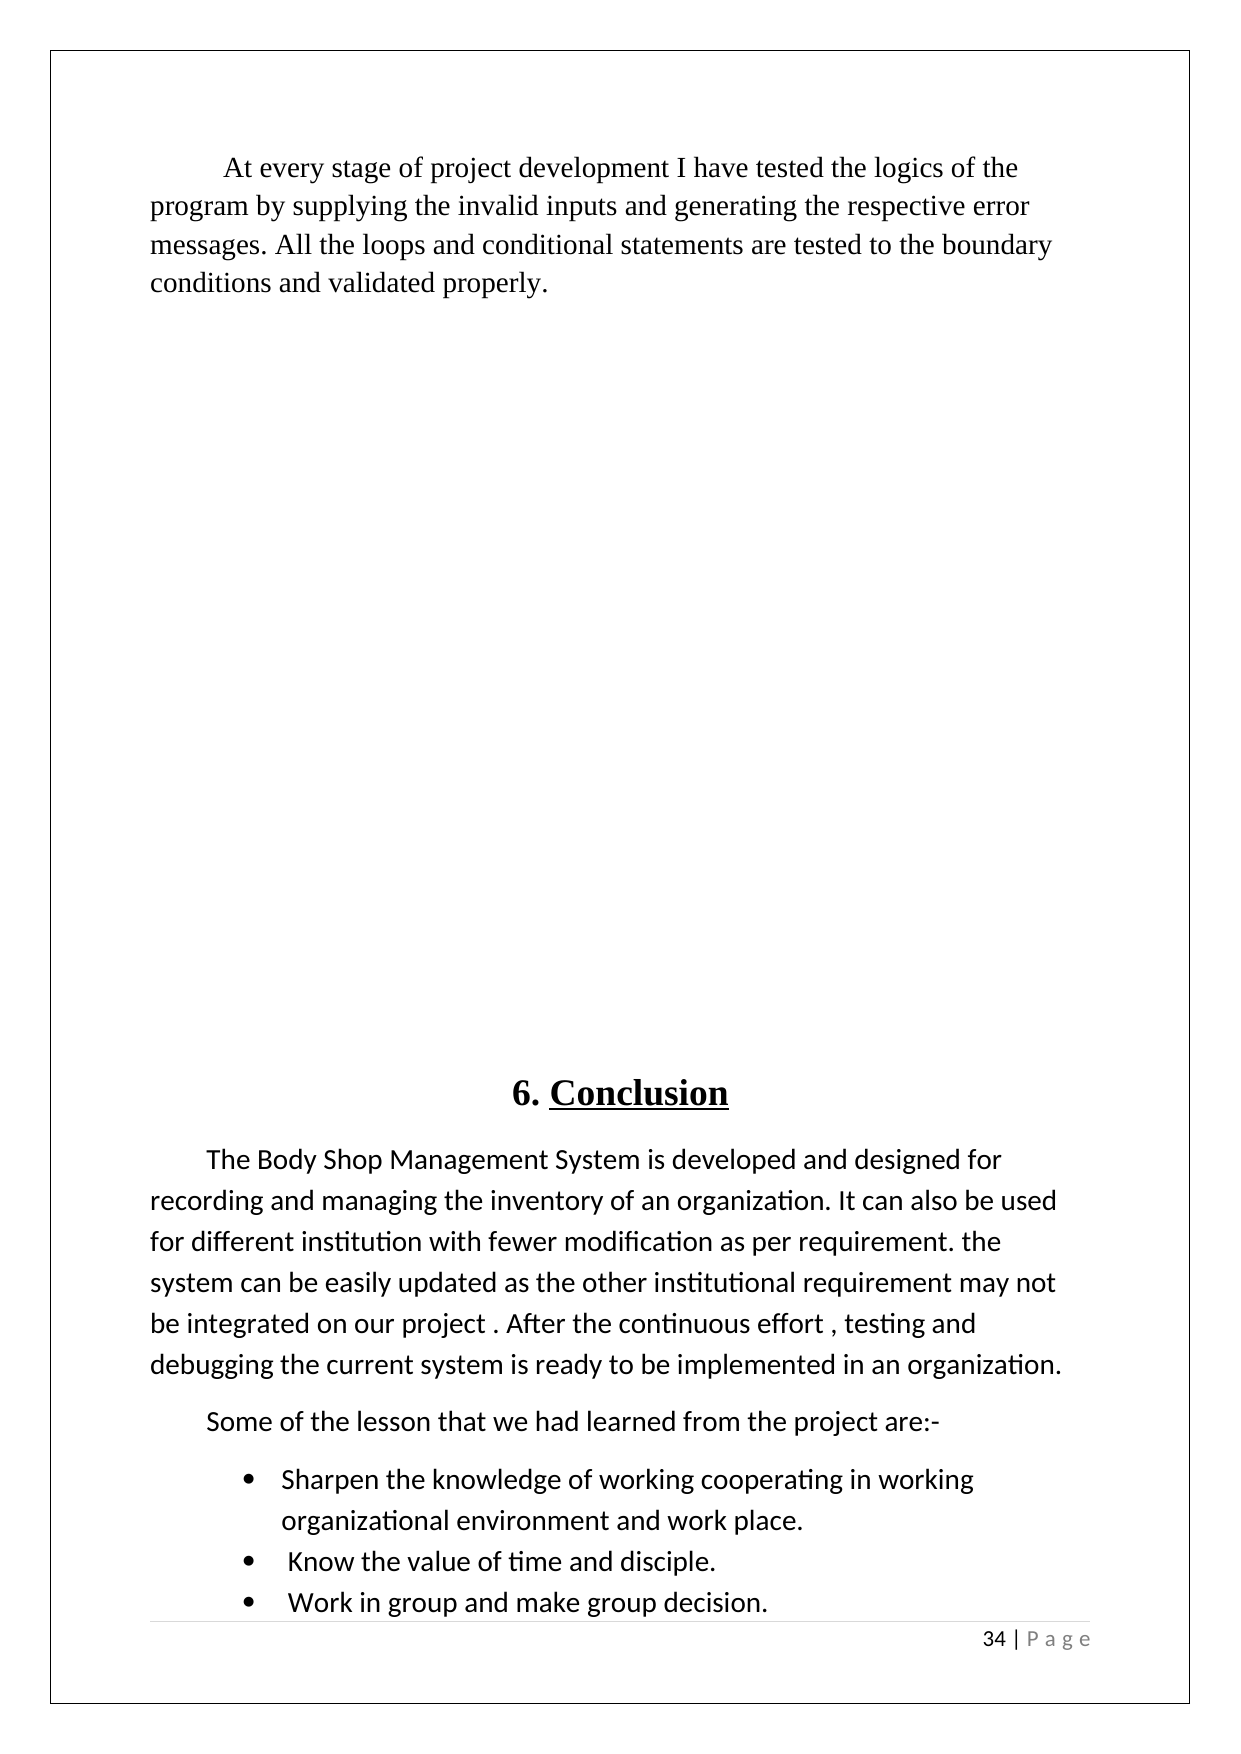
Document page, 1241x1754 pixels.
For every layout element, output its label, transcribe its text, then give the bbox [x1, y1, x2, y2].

list Know the value of time and disciple. [244, 1543, 1090, 1579]
list Sharpen the knowledge of working cooperating in working organizational environment and work place. [244, 1461, 1090, 1538]
text At every stage of project development I have tested the logics of the program by supplying the invalid inputs and generating the respective error messages. All the loops and conditional statements are tested to the boundary conditions and validated properly. [150, 150, 1090, 299]
list Work in group and make group decision. [244, 1584, 1090, 1619]
text The Body Shop Management System is developed and designed for recording and managing the inventory of an organization. It can also be used for different institution with fewer modification as per requirement. the system can be easily updated as the other institutional requirement may not be integrated on our project . After the continuous effort , testing and debugging the current system is ready to be implemented in an organization. [150, 1141, 1090, 1382]
text Some of the lesson that we had learned from the project are:- [150, 1403, 1090, 1439]
list Conclusion [150, 1071, 1090, 1114]
